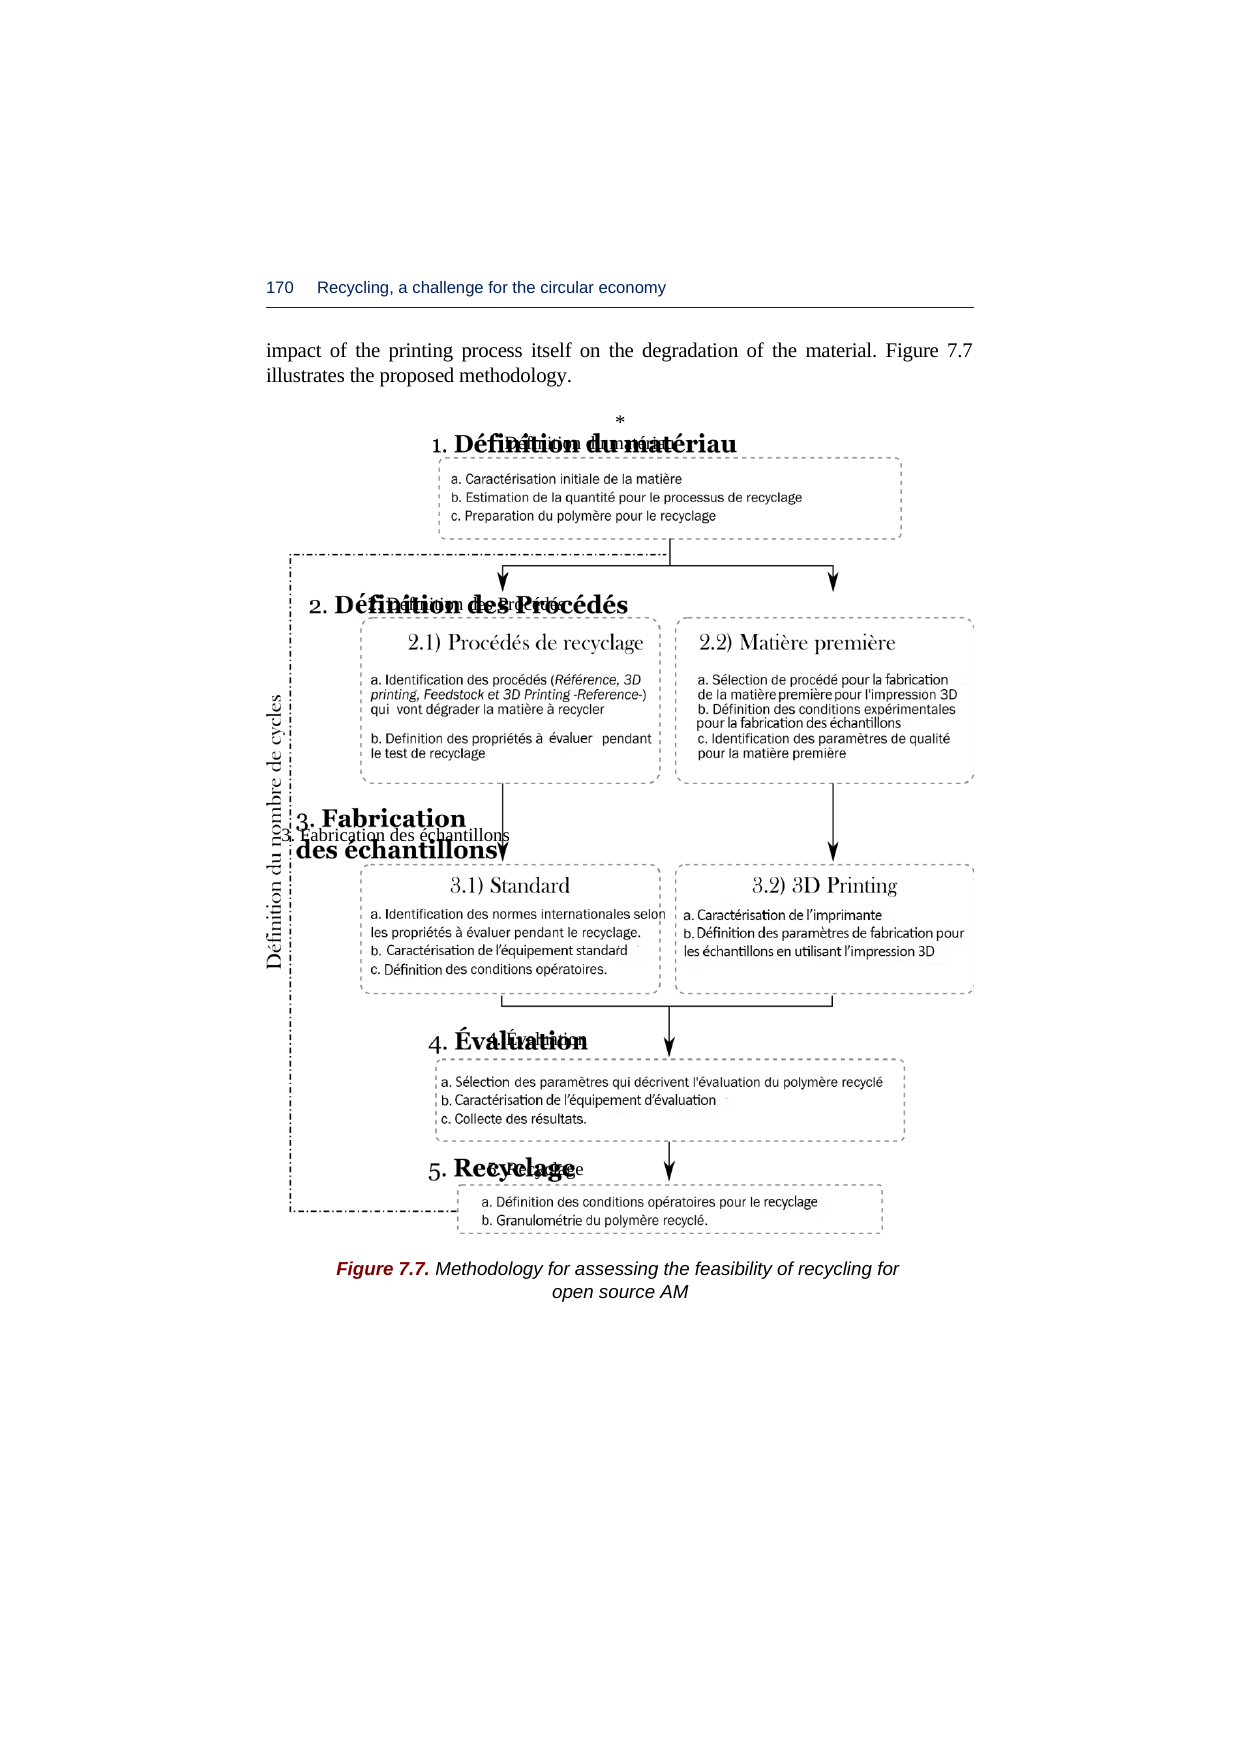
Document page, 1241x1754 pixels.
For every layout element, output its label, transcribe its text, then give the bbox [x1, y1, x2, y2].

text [266, 337, 974, 387]
text Figure 7.7. Methodology for assessing the feasibility of recycling for open source AM [266, 1256, 974, 1302]
picture [266, 433, 974, 1234]
list * [266, 409, 974, 433]
